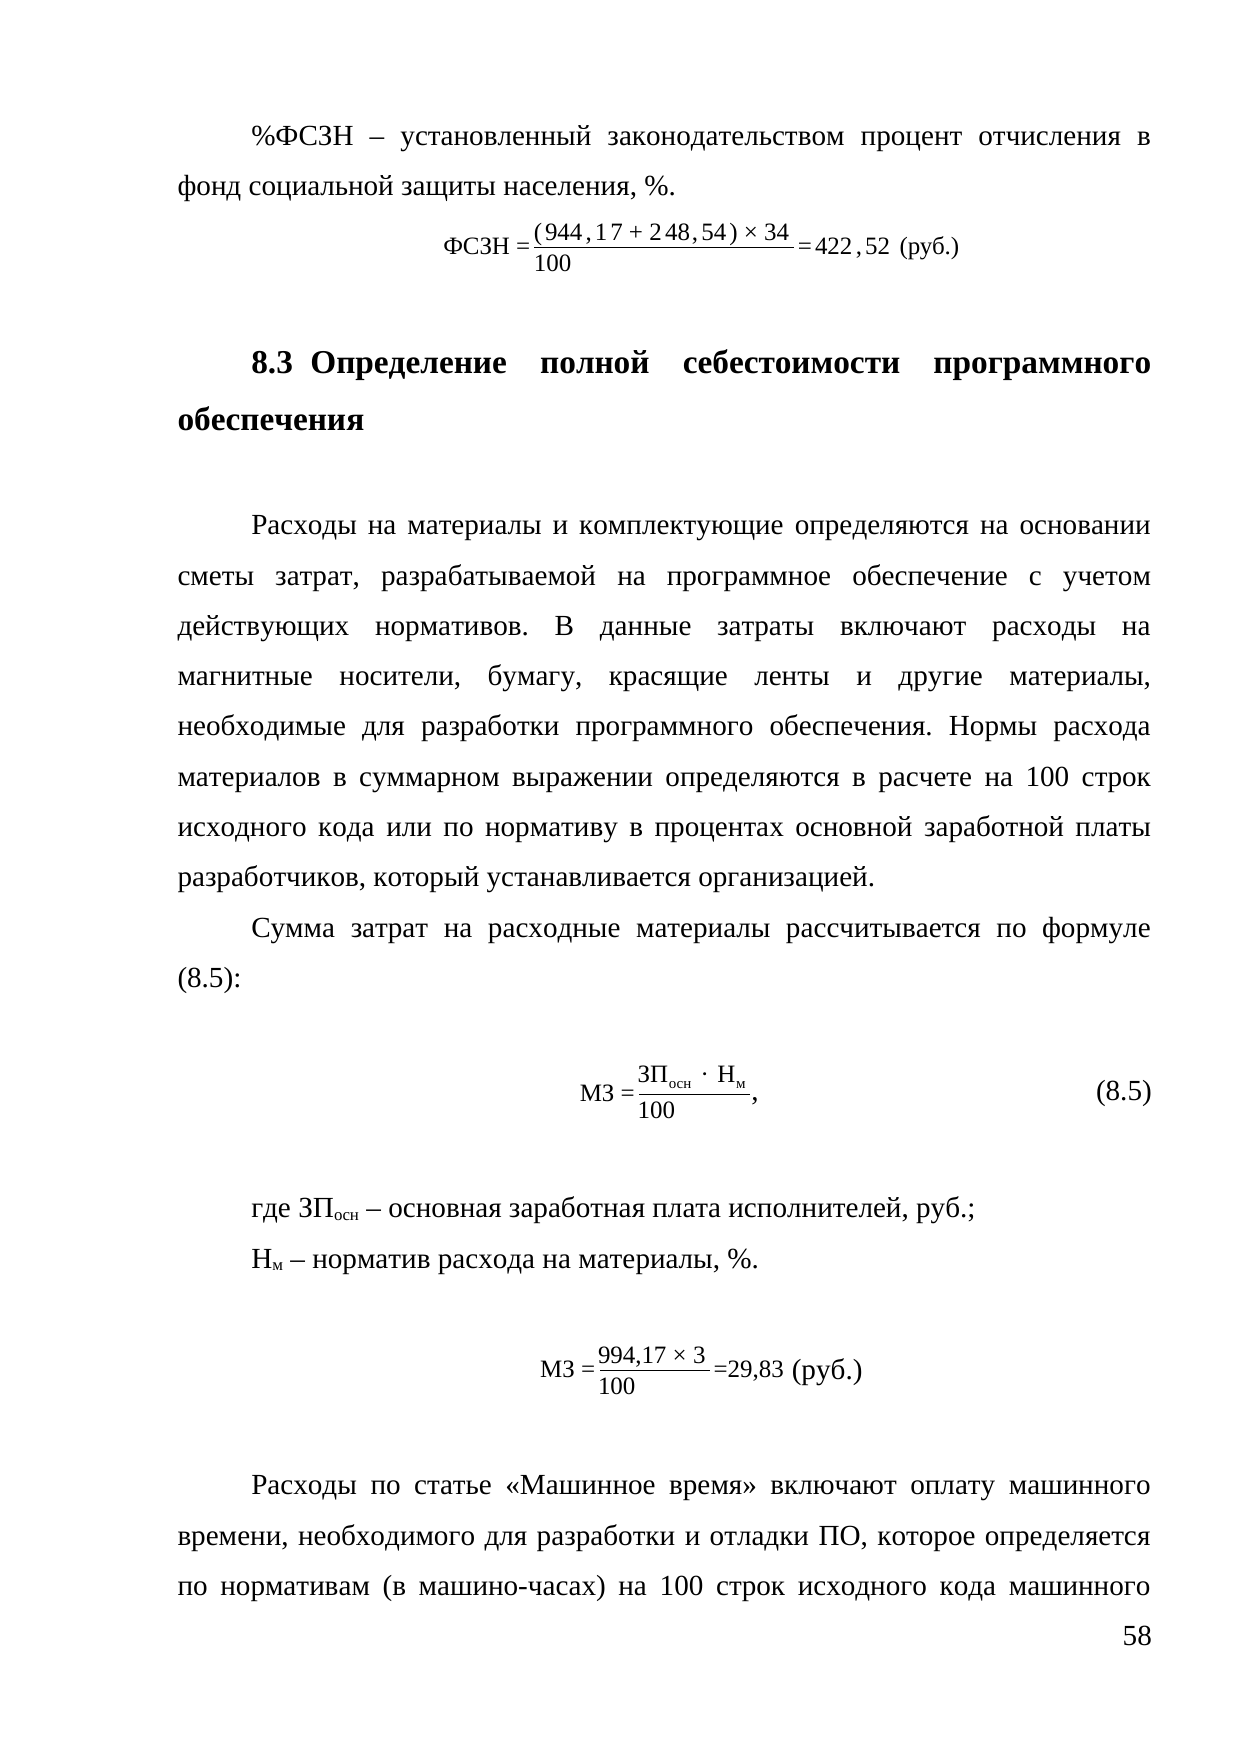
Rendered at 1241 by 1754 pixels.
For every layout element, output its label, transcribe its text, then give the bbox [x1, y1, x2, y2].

text , (8.5) [177, 1061, 1152, 1123]
text Сумма затрат на расходные материалы рассчитывается по формуле (8.5): [177, 910, 1152, 994]
text %ФСЗН – установленный законодательством процент отчисления в фонд социальной защиты населения, %. [177, 118, 1152, 202]
text Нм – норматив расхода на материалы, %. [177, 1241, 1152, 1274]
text где ЗПосн – основная заработная плата исполнителей, руб.; [177, 1191, 1152, 1224]
subtitle Определение полной себестоимости программного обеспечения [177, 342, 1152, 438]
text (руб.) [177, 1341, 1152, 1400]
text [177, 1467, 1152, 1602]
text Расходы на материалы и комплектующие определяются на основании сметы затрат, разрабатываемой на программное обеспечение с учетом действующих нормативов. В данные затраты включают расходы на магнитные носители, бумагу, красящие ленты и другие материалы, необходимые для разработки программного обеспечения. Нормы расхода материалов в суммарном выражении определяются в расчете на 100 строк исходного кода или по нормативу в процентах основной заработной платы разработчиков, который устанавливается организацией. [177, 507, 1152, 893]
